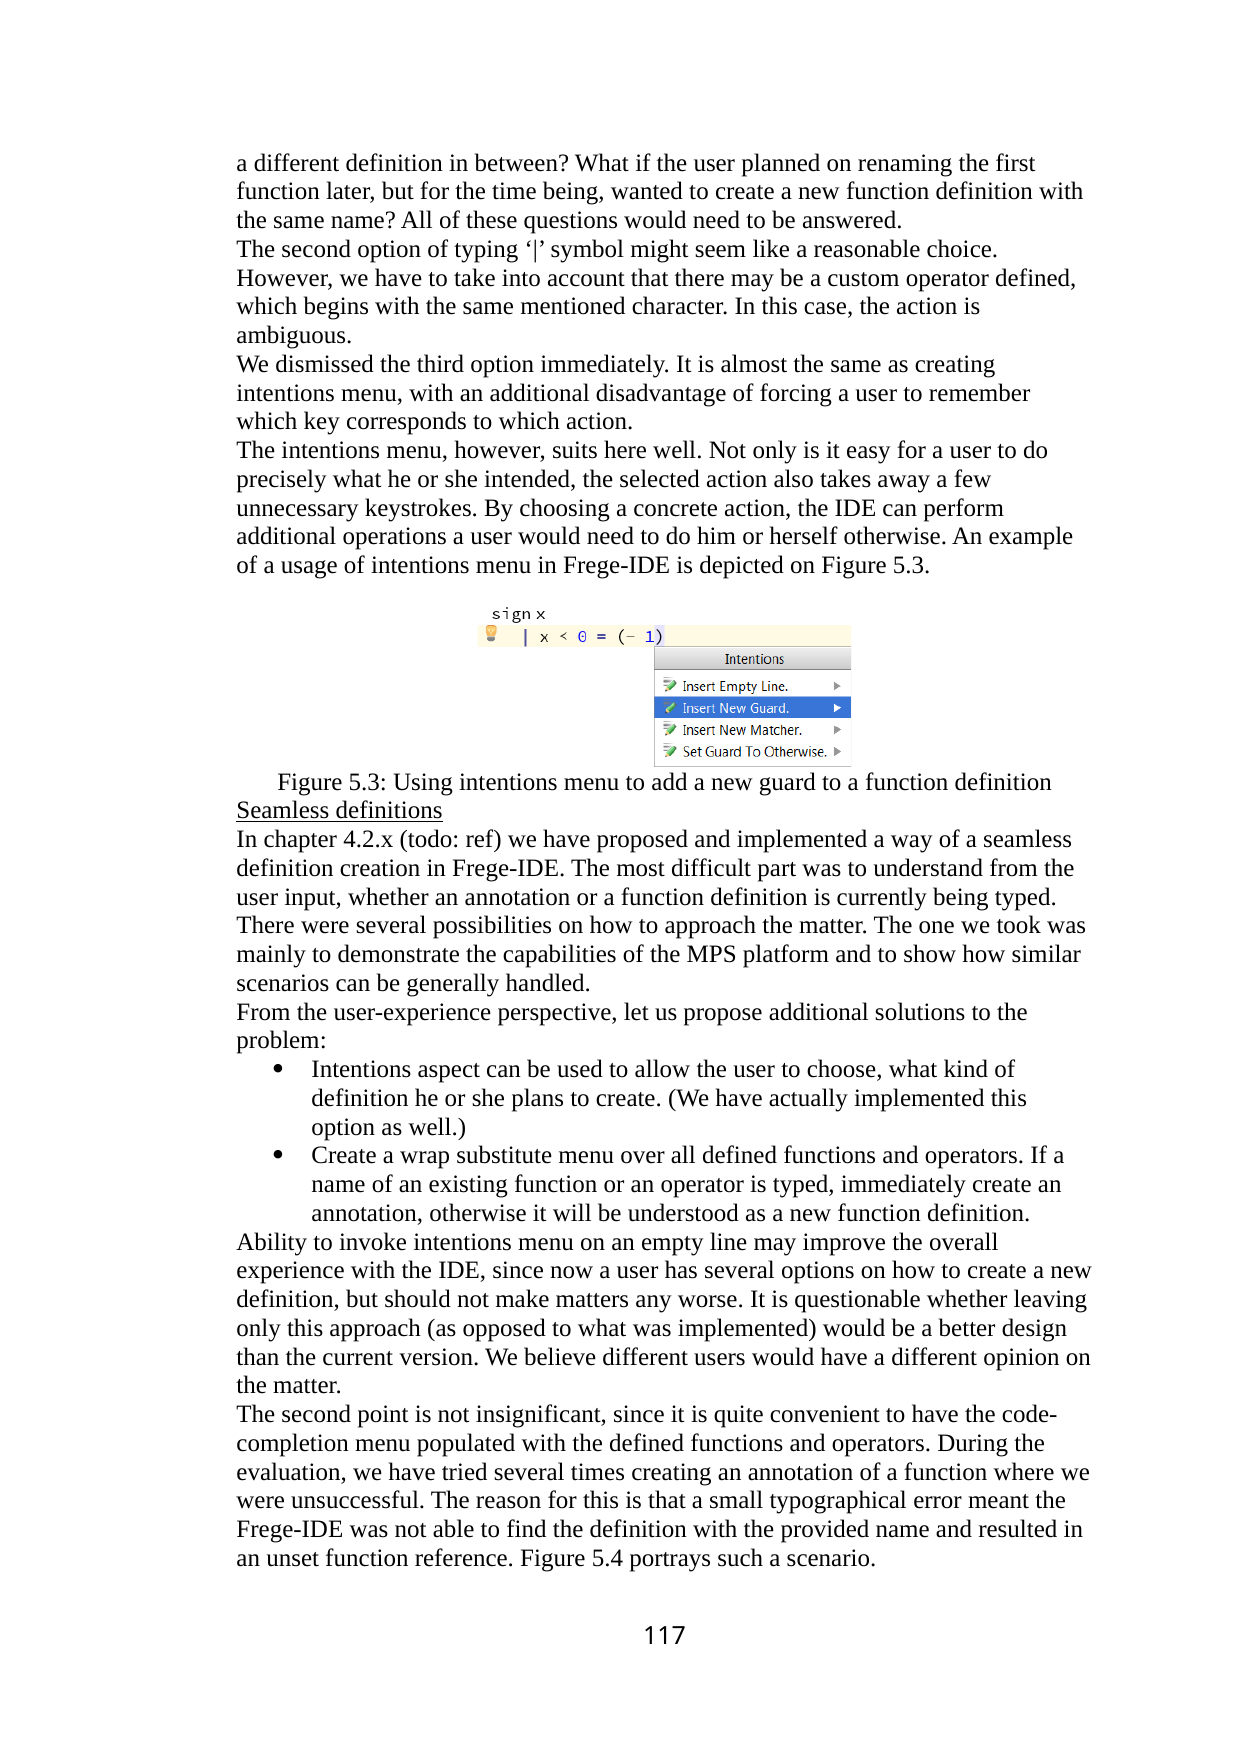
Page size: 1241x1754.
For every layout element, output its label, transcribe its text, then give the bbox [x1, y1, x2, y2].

text From the user-experience perspective, let us propose additional solutions to the problem: [236, 997, 1092, 1054]
text Ability to invoke intentions menu on an empty line may improve the overall experience with the IDE, since now a user has several options on how to create a new definition, but should not make matters any worse. It is questionable whether leaving only this approach (as opposed to what was implemented) would be a better design than the current version. We believe different users would have a different opinion on the matter. [236, 1227, 1092, 1399]
text Figure 5.3: Using intentions menu to add a new guard to a function definition [236, 767, 1092, 796]
text The second option of typing ‘|’ symbol might seem like a reasonable choice. However, we have to take into account that there may be a custom operator defined, which begins with the same mentioned character. In this case, the action is ambiguous. [236, 234, 1092, 349]
text We dismissed the third option immediately. It is almost the same as creating intentions menu, with an additional disadvantage of forcing a user to remember which key corresponds to which action. [236, 349, 1092, 435]
text The intentions menu, however, suits here well. Not only is it easy for a user to do precisely what he or she intended, the selected action also takes away a few unnecessary keystrokes. By choosing a concrete action, the IDE can perform additional operations a user would need to do him or herself otherwise. An example of a usage of intentions menu in Frege-IDE is depicted on Figure 5.3. [236, 435, 1092, 579]
text In chapter 4.2.x (todo: ref) we have proposed and implemented a way of a seamless definition creation in Frege-IDE. The most difficult part was to understand from the user input, whether an annotation or a function definition is currently being typed. There were several possibilities on how to approach the matter. The one we took was mainly to demonstrate the capabilities of the MPS platform and to show how similar scenarios can be generally handled. [236, 824, 1092, 997]
text The second point is not insignificant, since it is quite convenient to have the code-completion menu populated with the defined functions and operators. During the evaluation, we have tried several times creating an annotation of a function where we were unsuccessful. The reason for this is that a small typographical error meant the Frege-IDE was not able to find the definition with the provided name and resulted in an unset function reference. Figure 5.4 portrays such a scenario. [236, 1399, 1092, 1572]
list Intentions aspect can be used to allow the user to choose, what kind of definition he or she plans to create. (We have actually implemented this option as well.) [274, 1054, 1092, 1141]
text Seamless definitions [236, 796, 1092, 824]
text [236, 148, 1092, 234]
list Create a wrap substitute menu over all defined functions and operators. If a name of an existing function or an operator is typed, immediately create an annotation, otherwise it will be understood as a new function definition. [274, 1141, 1092, 1227]
picture [477, 607, 852, 767]
